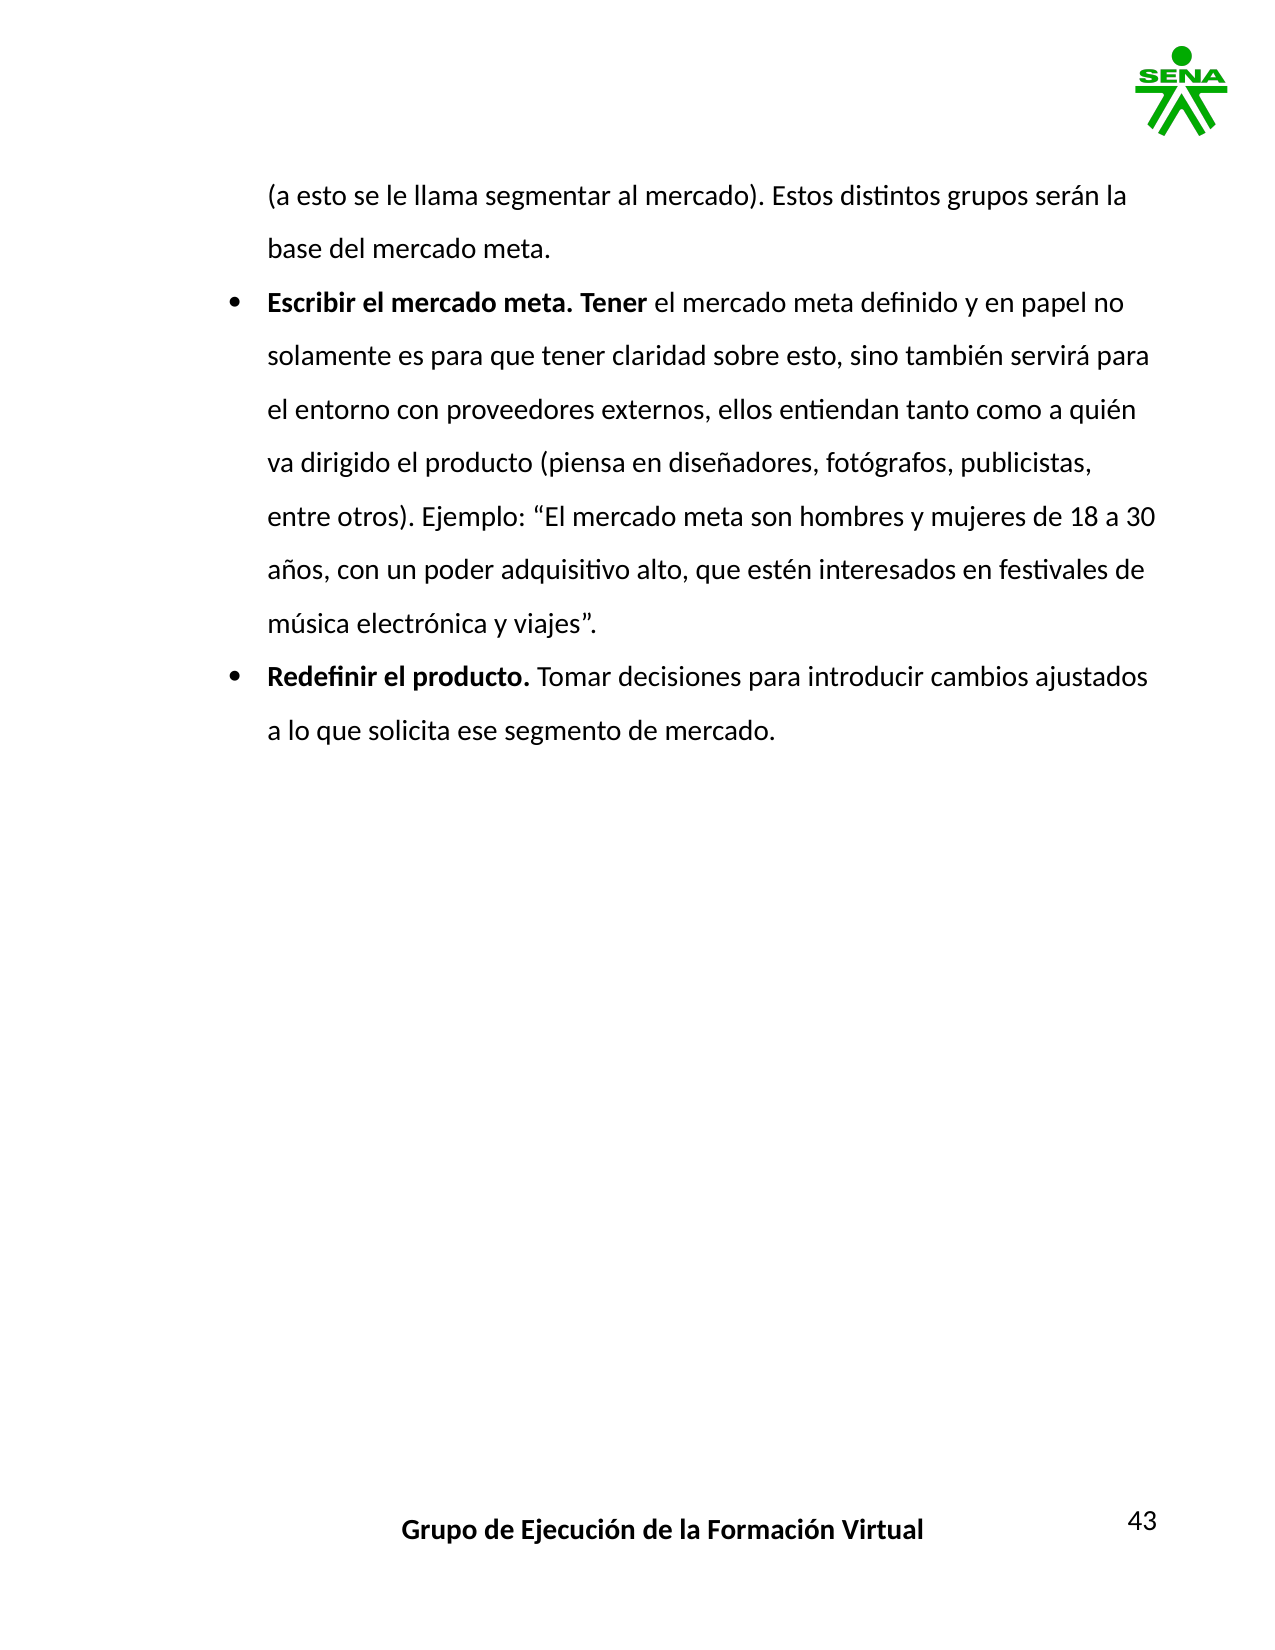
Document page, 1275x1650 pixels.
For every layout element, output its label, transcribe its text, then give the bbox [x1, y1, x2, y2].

list Escribir el mercado meta. Tener el mercado meta definido y en papel no solamente es para que tener claridad sobre esto, sino también servirá para el entorno con proveedores externos, ellos entiendan tanto como a quién va dirigido el producto (piensa en diseñadores, fotógrafos, publicistas, entre otros). Ejemplo: “El mercado meta son hombres y mujeres de 18 a 30 años, con un poder adquisitivo alto, que estén interesados en festivales de música electrónica y viajes”. [229, 284, 1157, 640]
picture [1135, 46, 1228, 136]
list Redefinir el producto. Tomar decisiones para introducir cambios ajustados a lo que solicita ese segmento de mercado. [229, 658, 1157, 747]
